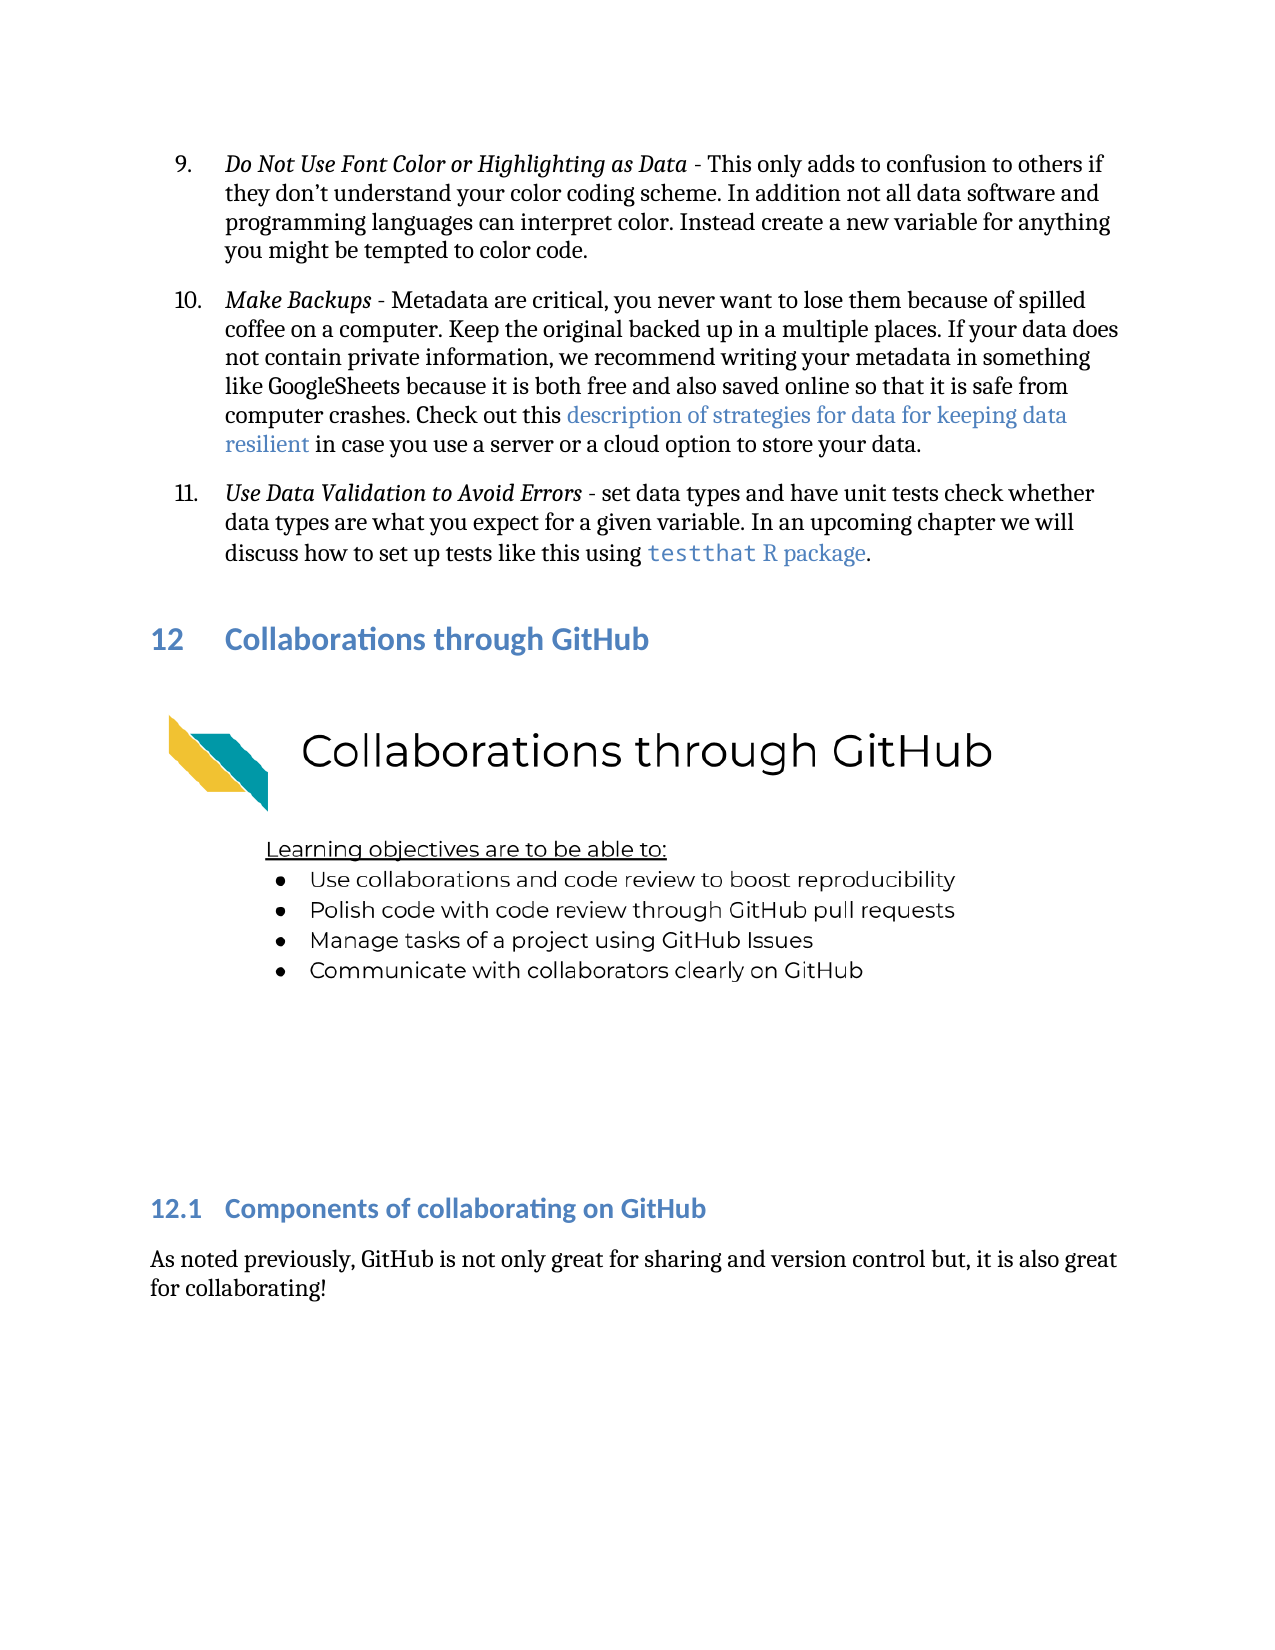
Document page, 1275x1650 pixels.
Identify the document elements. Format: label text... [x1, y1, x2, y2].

list Make Backups - Metadata are critical, you never want to lose them because of spilled coffee on a computer. Keep the original backed up in a multiple places. If your data does not contain private information, we recommend writing your metadata in something like GoogleSheets because it is both free and also saved online so that it is safe from computer crashes. Check out this description of strategies for data for keeping data resilient in case you use a server or a cloud option to store your data. [175, 286, 1125, 458]
text As noted previously, GitHub is not only great for sharing and version control but, it is also great for collaborating! [150, 1245, 1125, 1302]
subtitle 12 Collaborations through GitHub [150, 618, 1125, 659]
subtitle 12.1 Components of collaborating on GitHub [150, 1190, 1125, 1226]
list Do Not Use Font Color or Highlighting as Data - This only adds to confusion to others if they don’t understand your color coding scheme. In addition not all data software and programming languages can interpret color. Instead create a new variable for anything you might be tempted to color code. [175, 150, 1125, 265]
list Use Data Validation to Avoid Errors - set data types and have unit tests check whether data types are what you expect for a given variable. In an upcoming chapter we will discuss how to set up tests like this using testthat R package. [175, 479, 1125, 568]
picture [168, 677, 1044, 1170]
